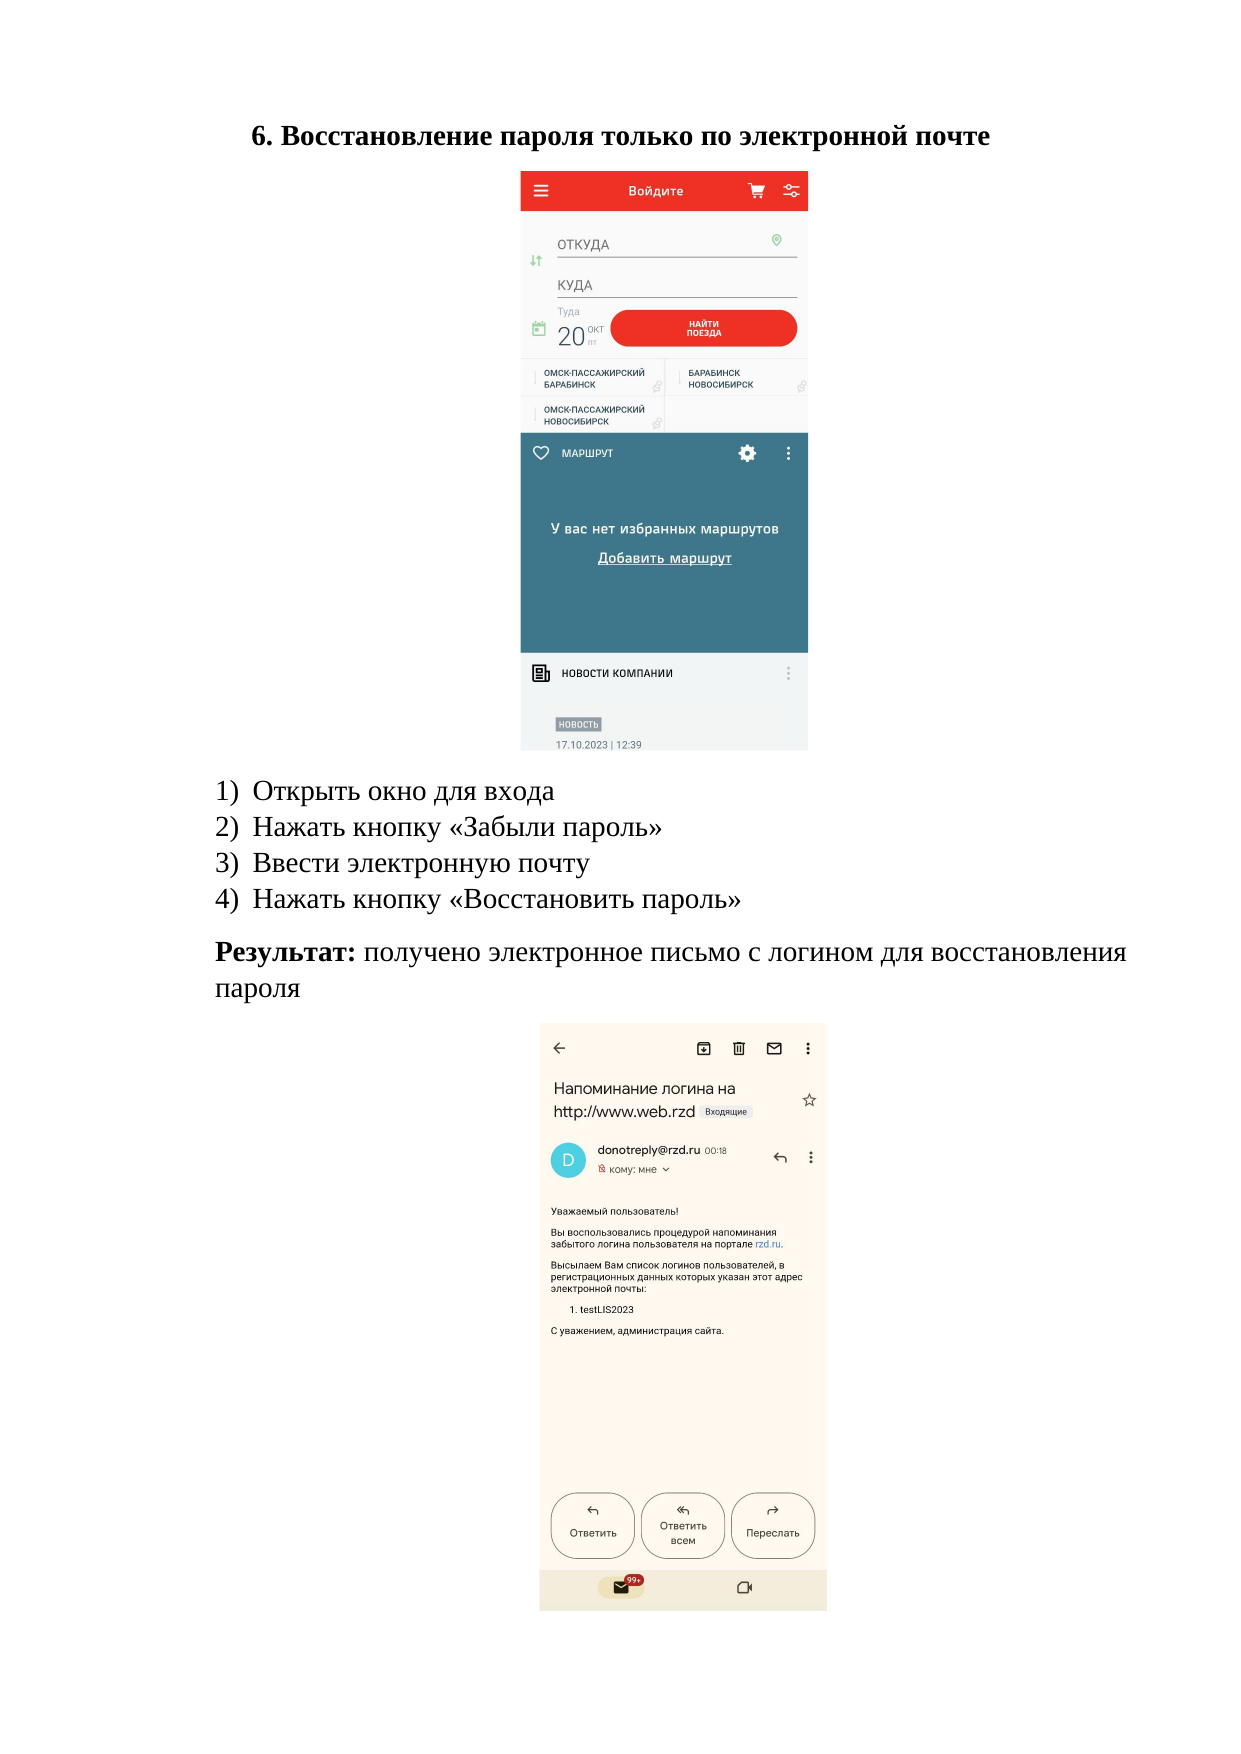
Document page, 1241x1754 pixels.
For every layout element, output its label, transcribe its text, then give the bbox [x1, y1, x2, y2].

text Результат: получено электронное письмо с логином для восстановления пароля [215, 934, 1152, 1004]
list Ввести электронную почту [215, 846, 1152, 879]
list Нажать кнопку «Забыли пароль» [215, 809, 1152, 843]
picture [539, 1023, 827, 1611]
list Восстановление пароля только по электронной почте [251, 118, 1152, 152]
picture [520, 171, 809, 755]
list Нажать кнопку «Восстановить пароль» [215, 882, 1152, 915]
list Открыть окно для входа [215, 773, 1152, 807]
